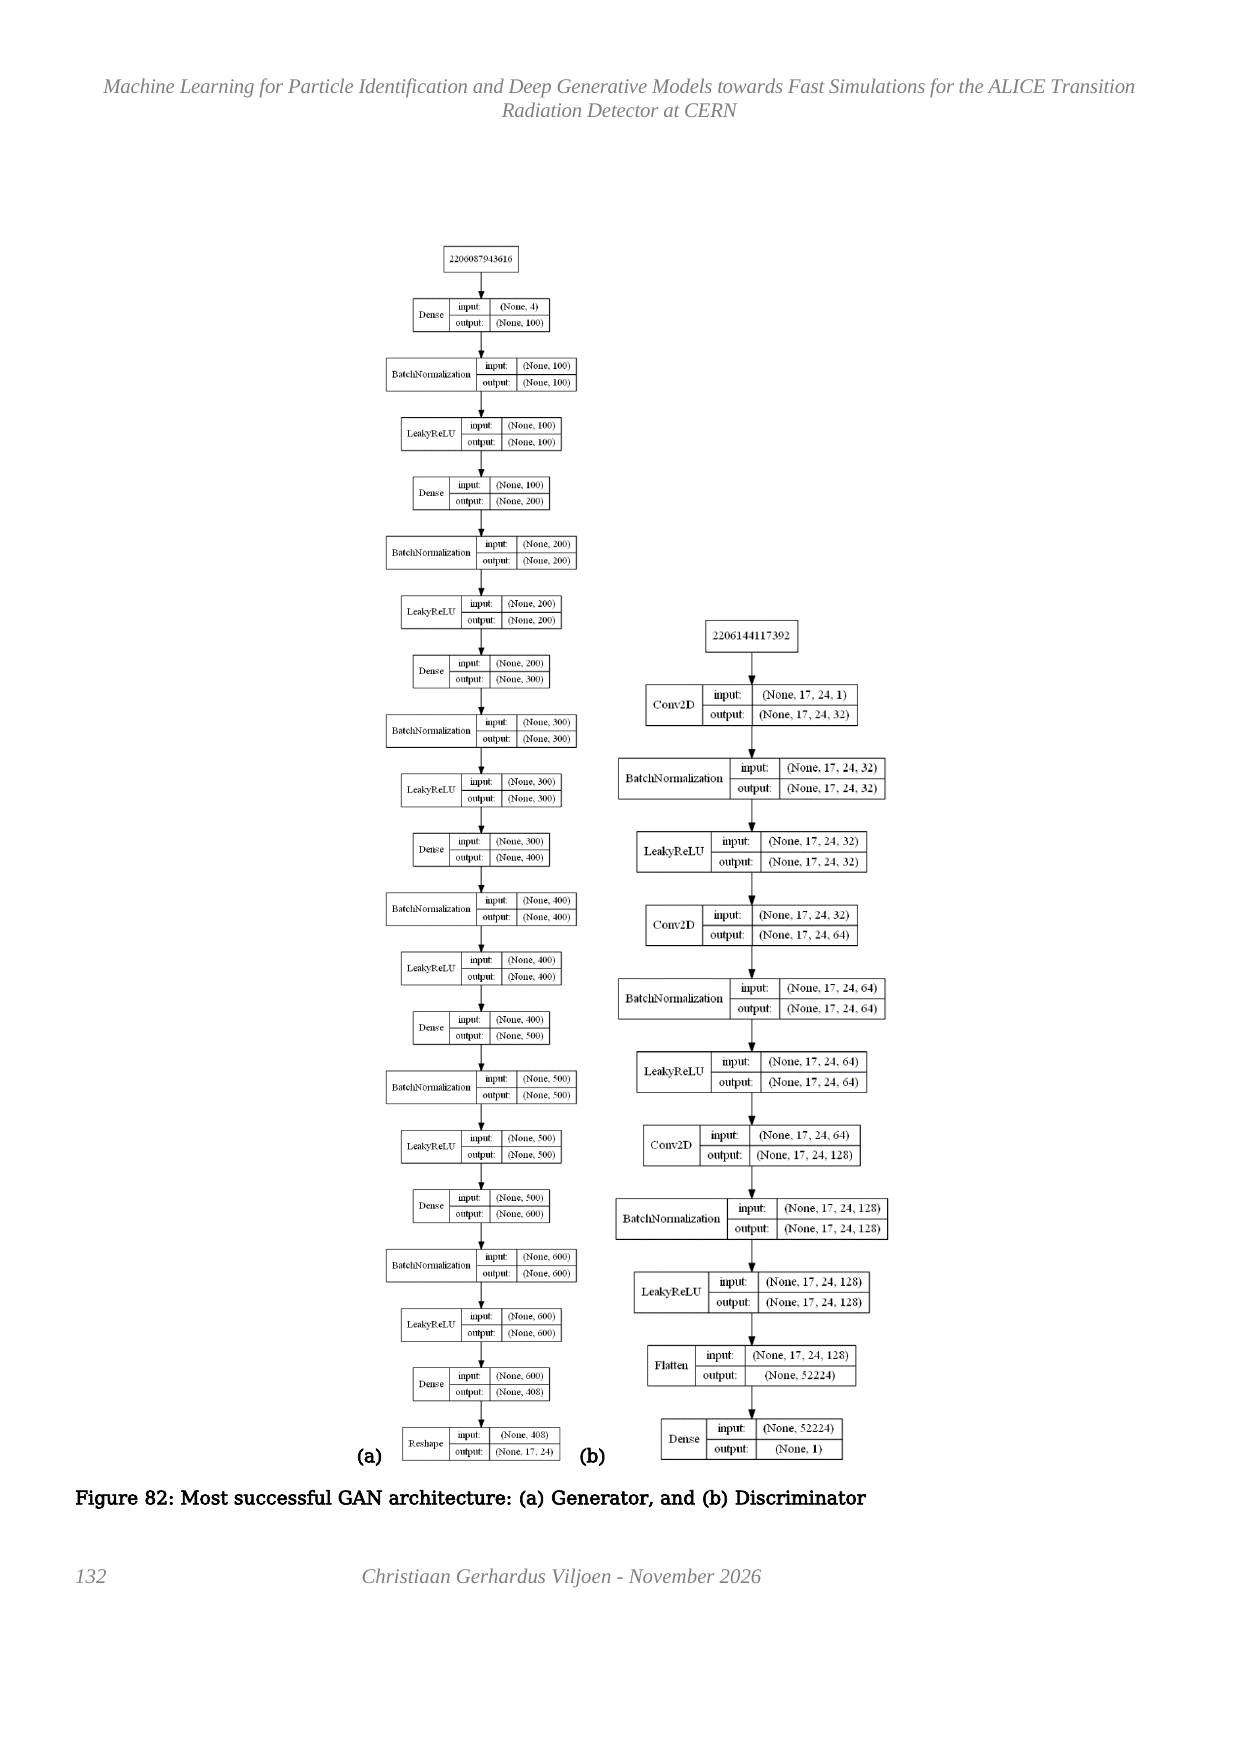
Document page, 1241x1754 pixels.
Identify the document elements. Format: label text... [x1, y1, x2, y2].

text Figure 82: Most successful GAN architecture: (a) Generator, and (b) Discriminator [75, 1486, 1165, 1508]
picture [383, 243, 579, 1463]
picture [612, 616, 891, 1463]
